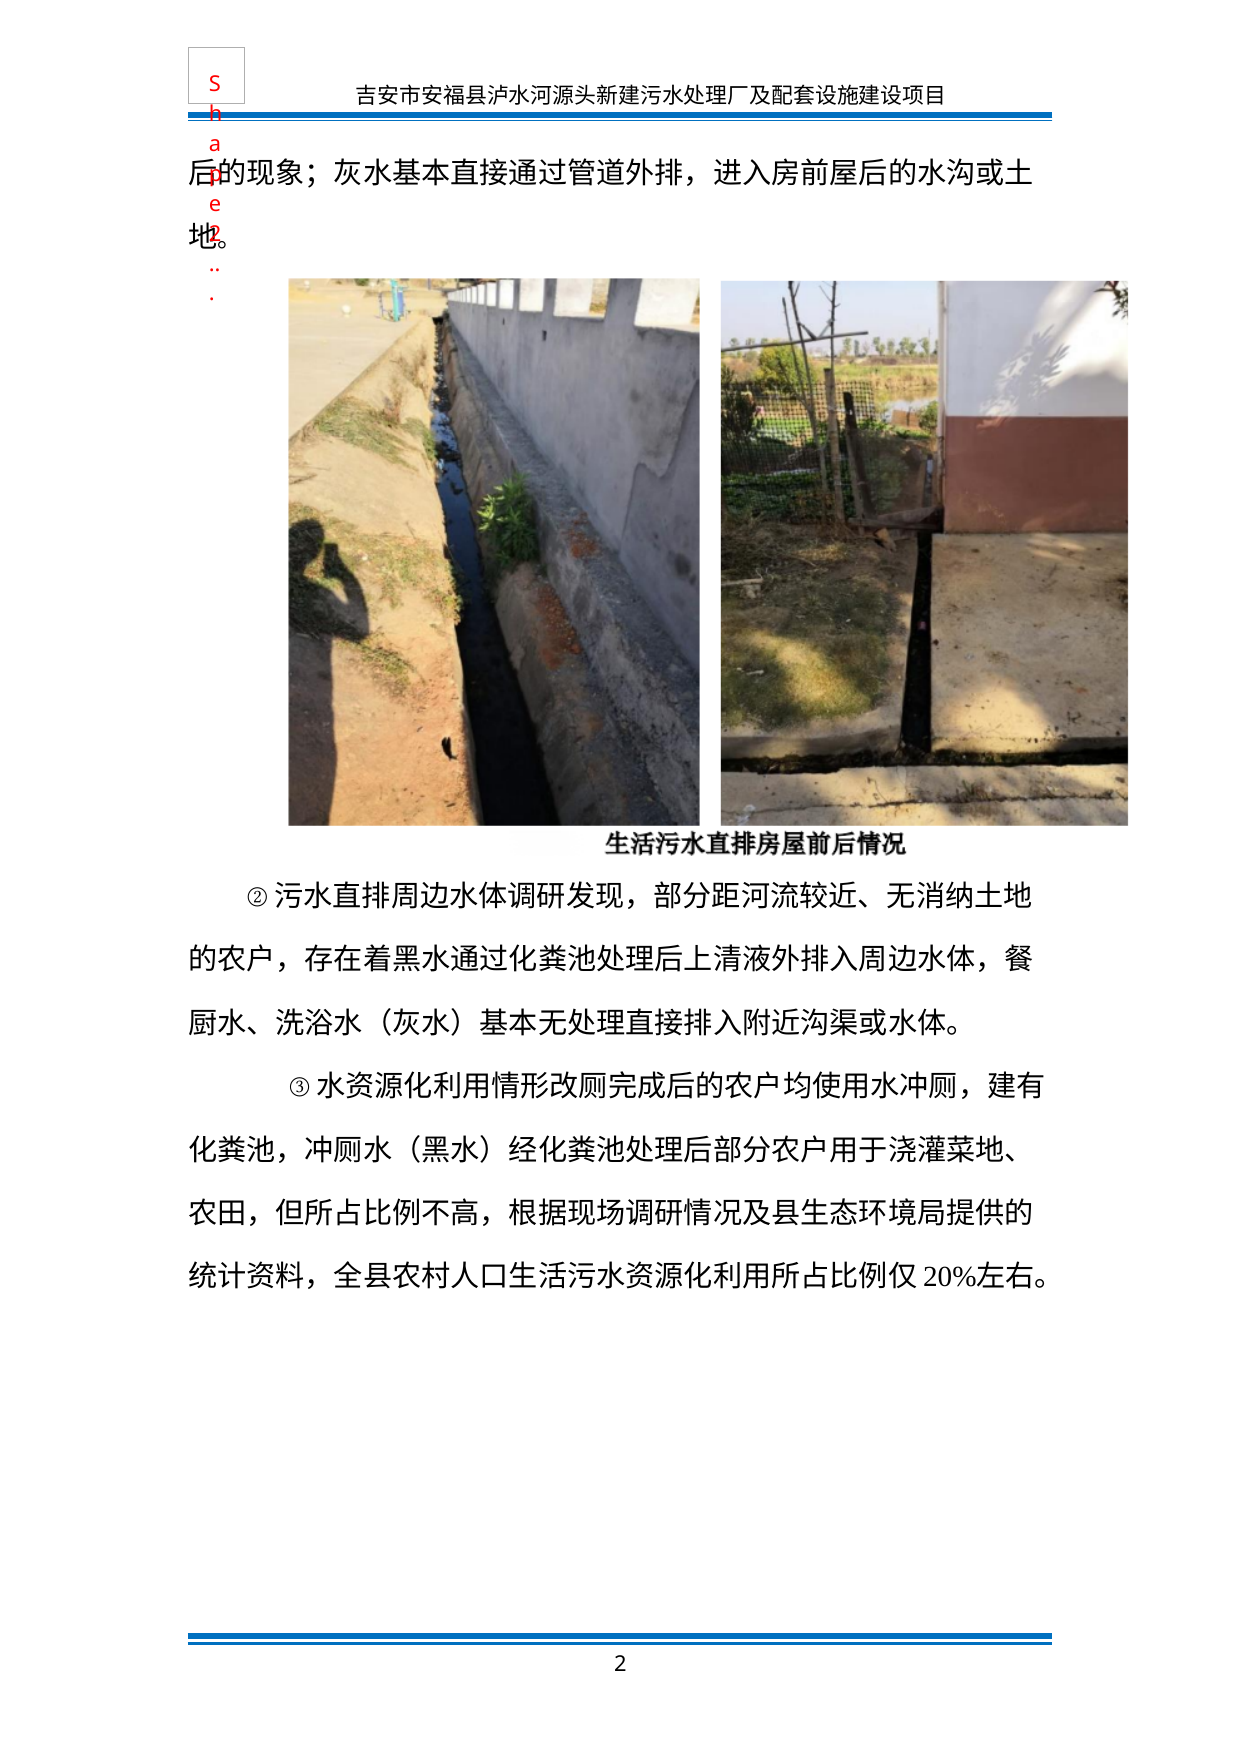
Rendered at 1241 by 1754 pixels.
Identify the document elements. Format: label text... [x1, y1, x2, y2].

text ③水资源化利用情形改厕完成后的农户均使用水冲厕，建有化粪池，冲厕水（黑水）经化粪池处理后部分农户用于浇灌菜地、农田，但所占比例不高，根据现场调研情况及县生态环境局提供的统计资料，全县农村人口生活污水资源化利用所占比例仅20%左右。 [188, 1063, 1052, 1295]
text ②污水直排周边水体调研发现，部分距河流较近、无消纳土地的农户，存在着黑水通过化粪池处理后上清液外排入周边水体，餐厨水、洗浴水（灰水）基本无处理直接排入附近沟渠或水体。 [188, 872, 1052, 1042]
picture [288, 276, 1129, 856]
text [188, 150, 1052, 256]
